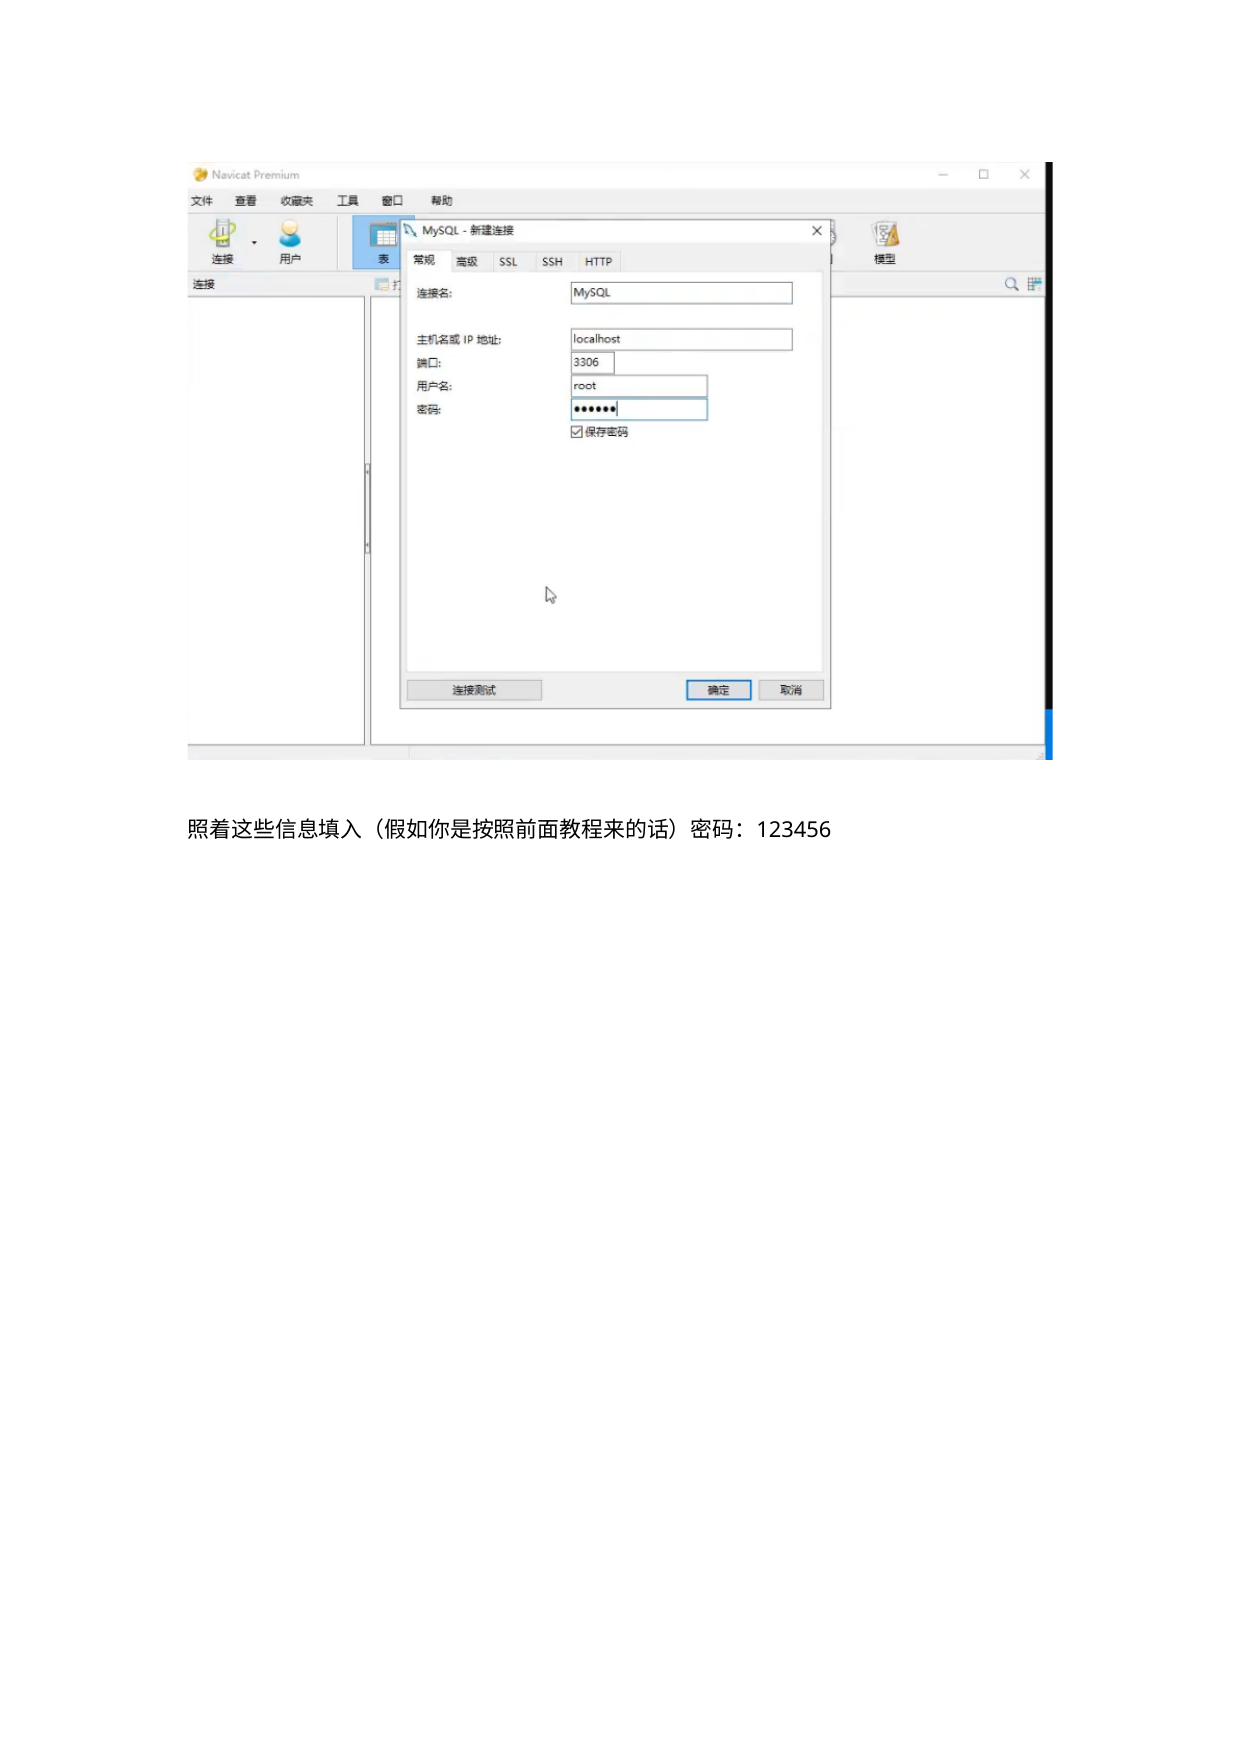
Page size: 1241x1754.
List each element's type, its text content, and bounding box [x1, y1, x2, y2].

picture [187, 162, 1053, 760]
text 照着这些信息填入（假如你是按照前面教程来的话）密码：123456 [187, 812, 1053, 844]
